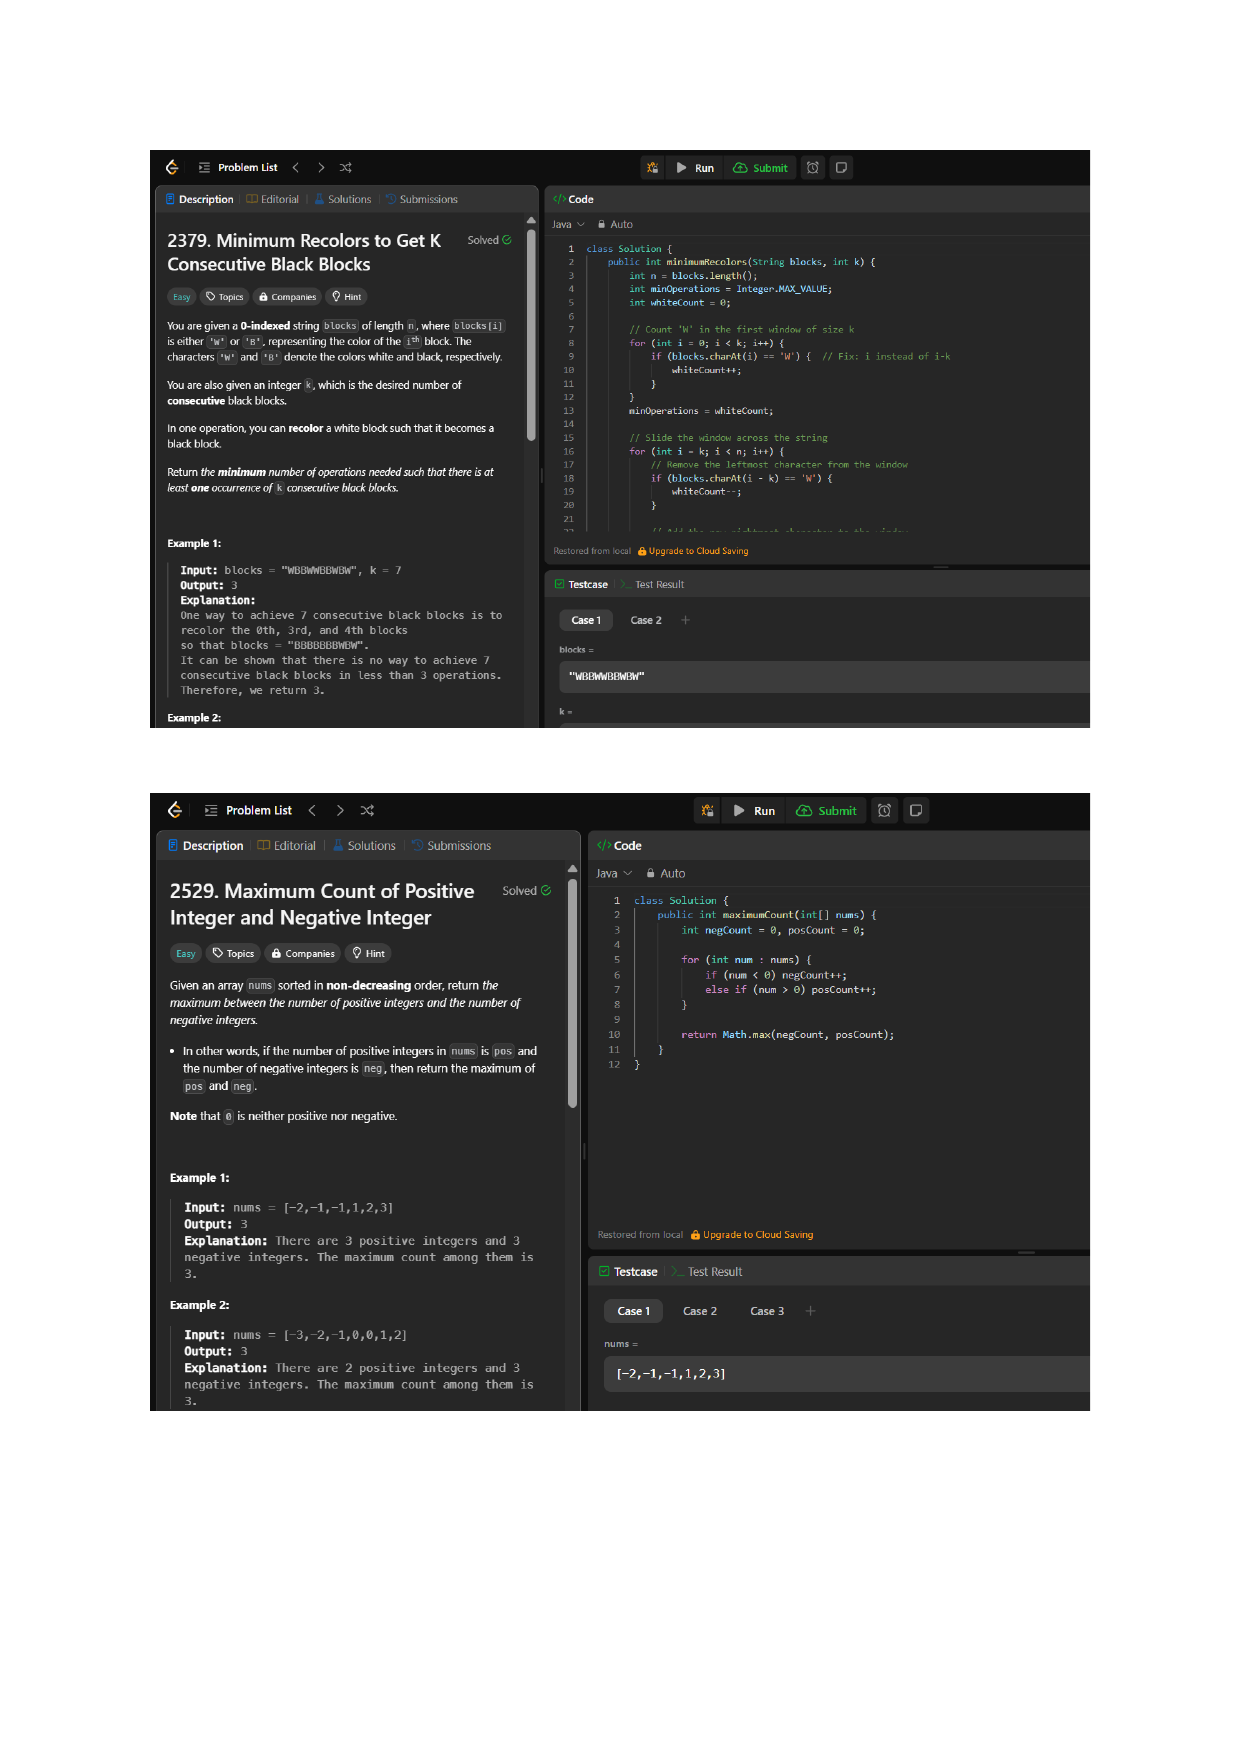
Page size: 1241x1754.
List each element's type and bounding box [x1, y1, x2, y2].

picture [150, 793, 1091, 1411]
picture [150, 150, 1091, 728]
